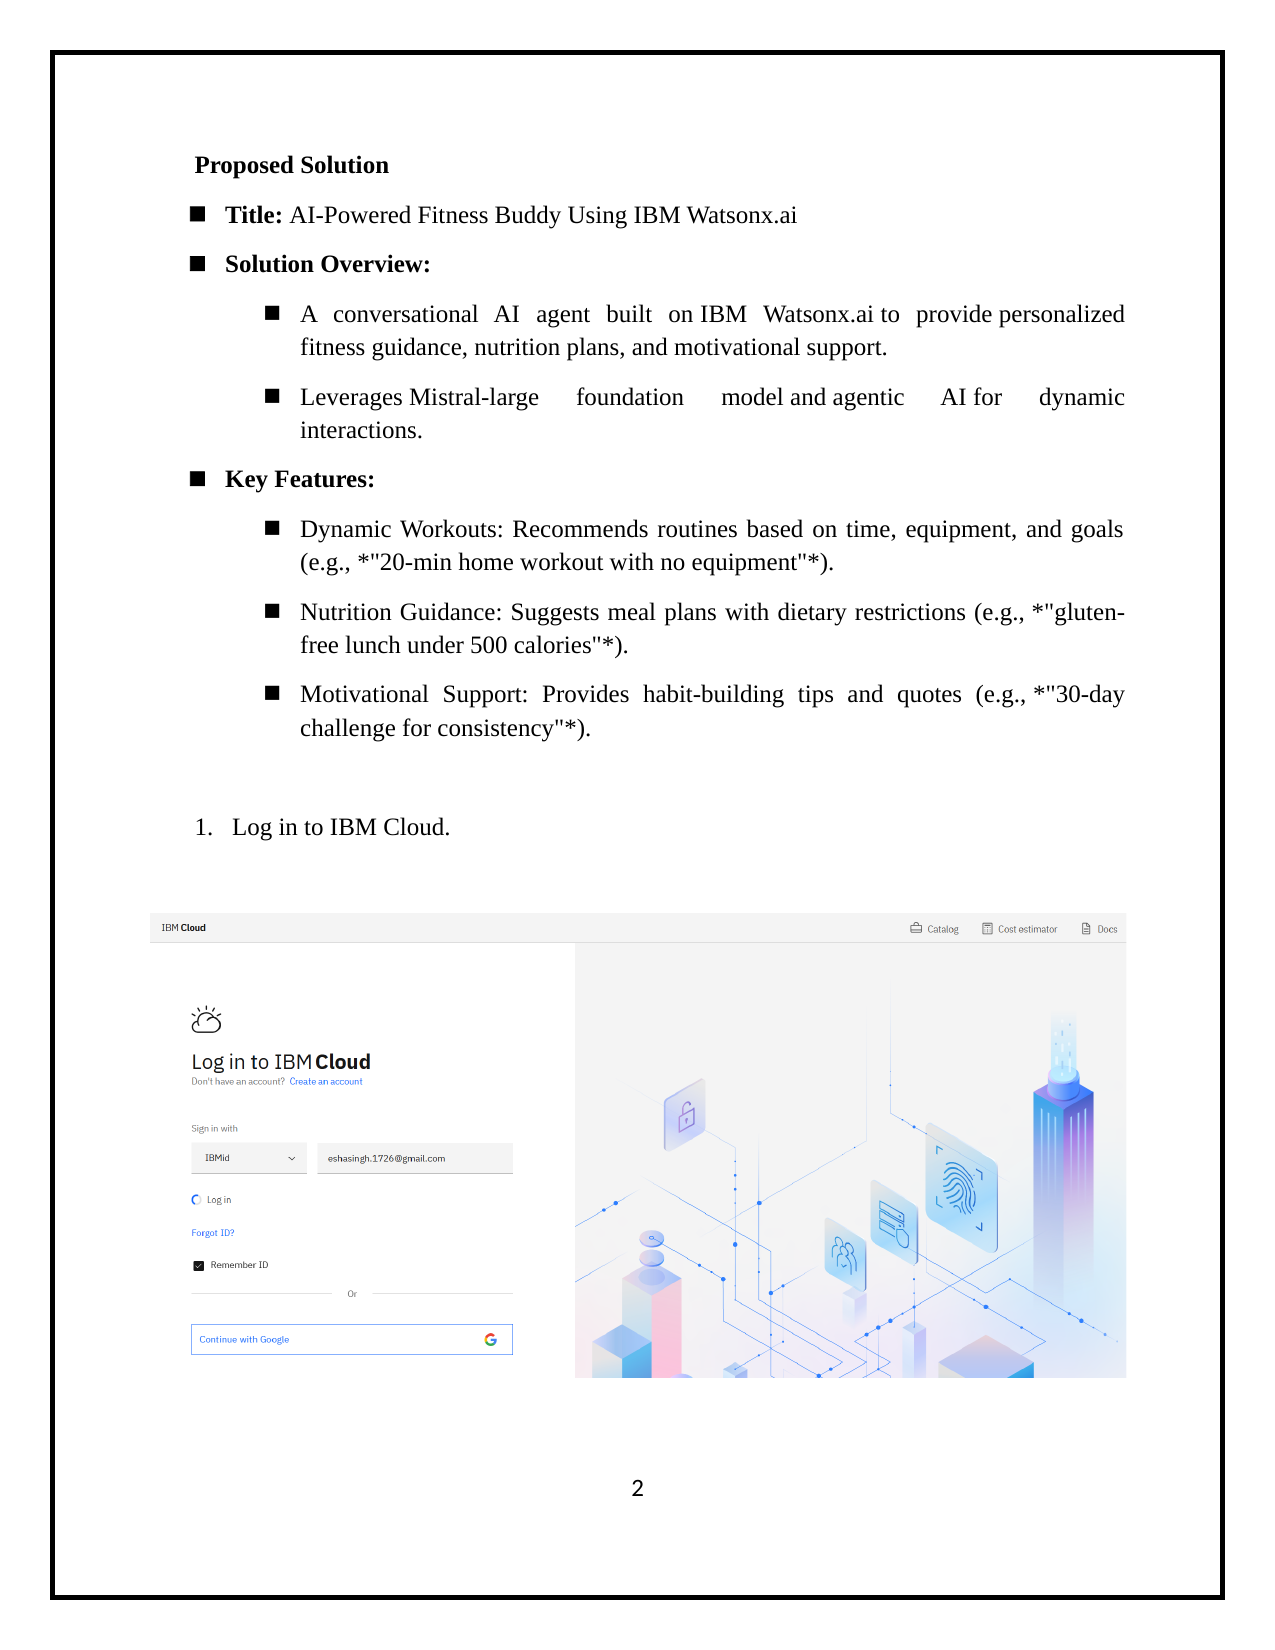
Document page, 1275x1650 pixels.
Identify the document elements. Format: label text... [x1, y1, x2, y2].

list Motivational Support: Provides habit-building tips and quotes (e.g., *"30-day challenge for consistency"*). [262, 679, 1125, 741]
list Solution Overview: [187, 249, 1125, 278]
list Log in to IBM Cloud. [194, 812, 1125, 841]
list Nutrition Guidance: Suggests meal plans with dietary restrictions (e.g., *"gluten-free lunch under 500 calories"*). [262, 597, 1125, 659]
list Leverages Mistral-large foundation model and agentic AI for dynamic interactions. [262, 382, 1125, 443]
list Dynamic Workouts: Recommends routines based on time, equipment, and goals (e.g., *"20-min home workout with no equipment"*). [262, 514, 1125, 576]
text Proposed Solution [194, 150, 1125, 179]
list Key Features: [187, 464, 1125, 493]
picture [150, 913, 1127, 1378]
list A conversational AI agent built on IBM Watsonx.ai to provide personalized fitness guidance, nutrition plans, and motivational support. [262, 299, 1125, 361]
list Title: AI-Powered Fitness Buddy Using IBM Watsonx.ai [187, 200, 1125, 228]
